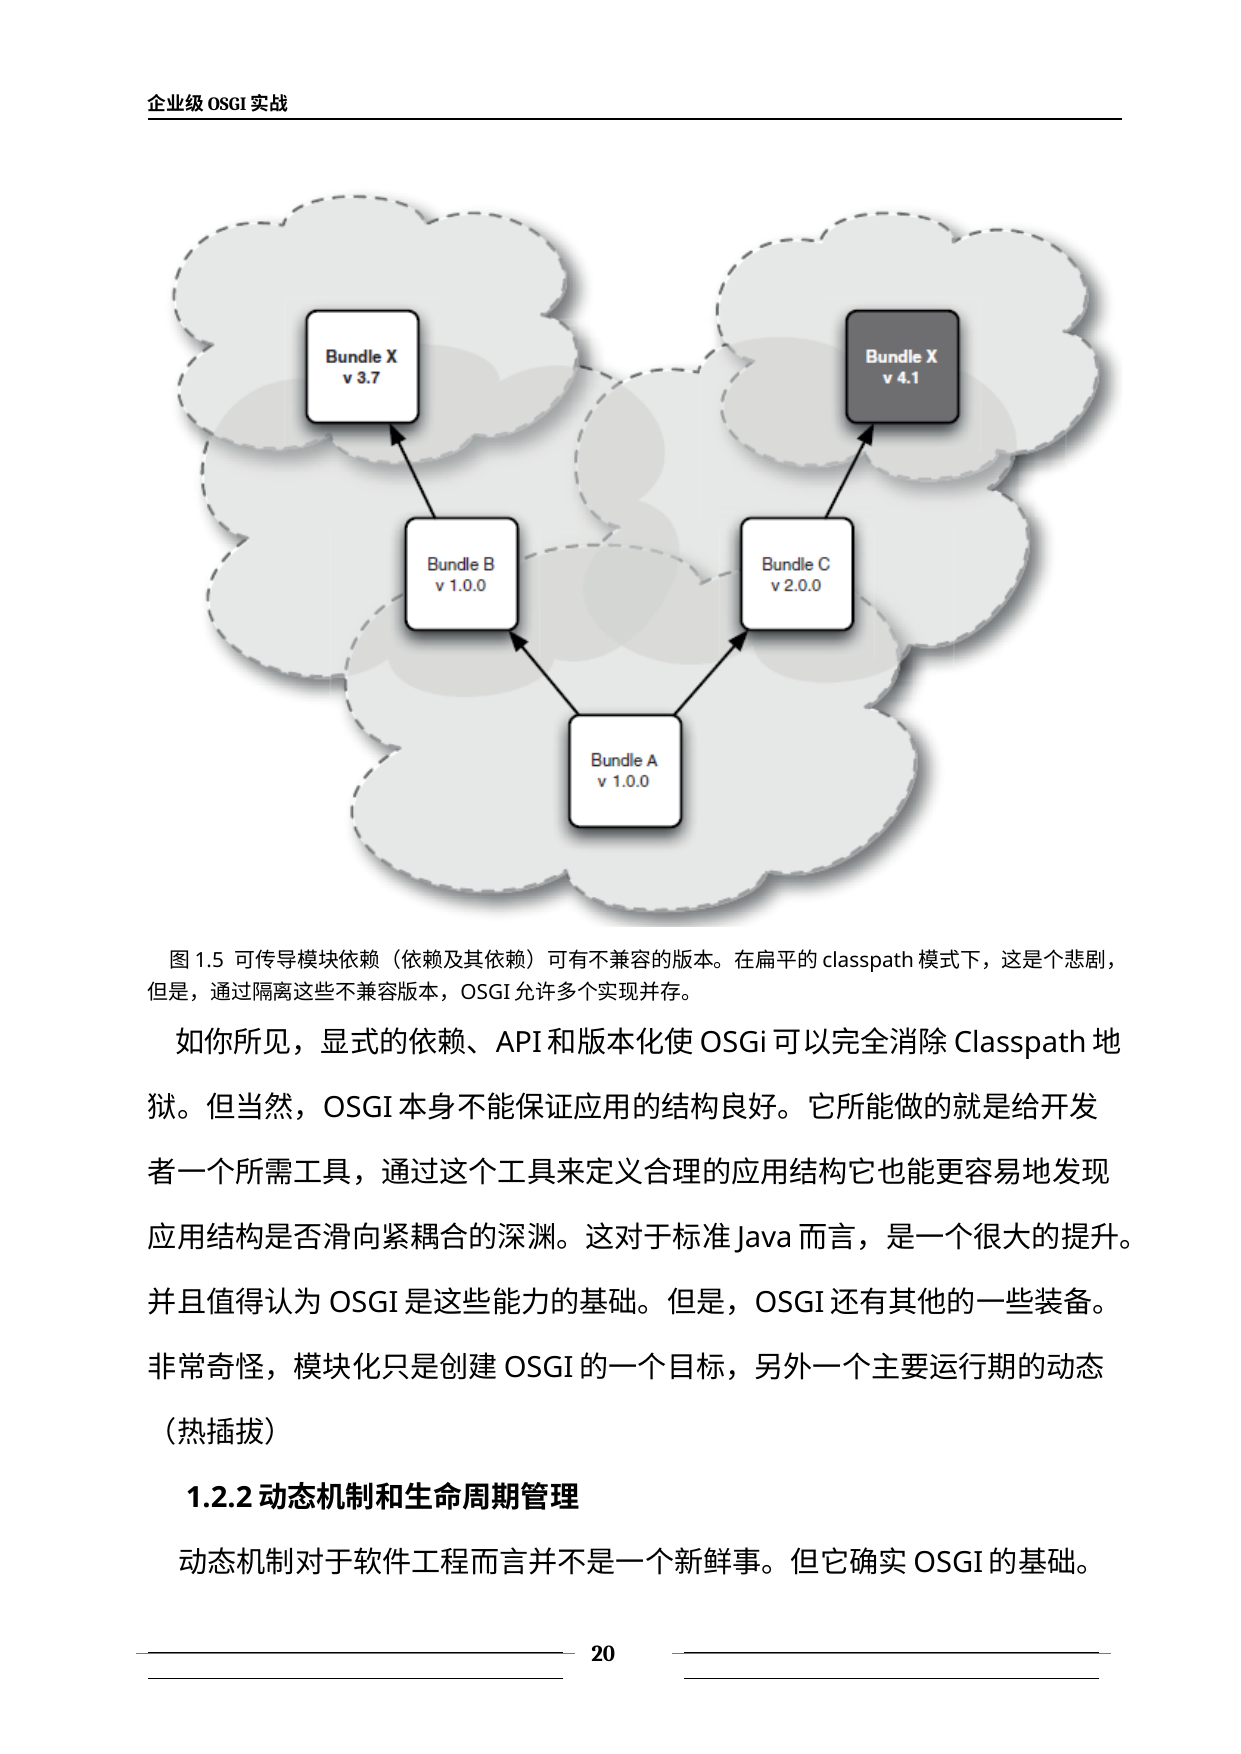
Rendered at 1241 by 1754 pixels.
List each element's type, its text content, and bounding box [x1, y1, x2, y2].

text 如你所见，显式的依赖、API和版本化使OSGi可以完全消除Classpath地狱。但当然，OSGI本身不能保证应用的结构良好。它所能做的就是给开发者一个所需工具，通过这个工具来定义合理的应用结构它也能更容易地发现应用结构是否滑向紧耦合的深渊。这对于标准Java而言，是一个很大的提升。并且值得认为OSGI是这些能力的基础。但是，OSGI还有其他的一些装备。非常奇怪，模块化只是创建OSGI的一个目标，另外一个主要运行期的动态（热插拔） [148, 1007, 1122, 1462]
text 图1.5 可传导模块依赖（依赖及其依赖）可有不兼容的版本。在扁平的classpath模式下，这是个悲剧，但是，通过隔离这些不兼容版本，OSGI允许多个实现并存。 [148, 942, 1122, 1007]
picture [147, 177, 1123, 927]
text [148, 1527, 1122, 1592]
text 1.2.2动态机制和生命周期管理 [148, 1462, 1122, 1527]
